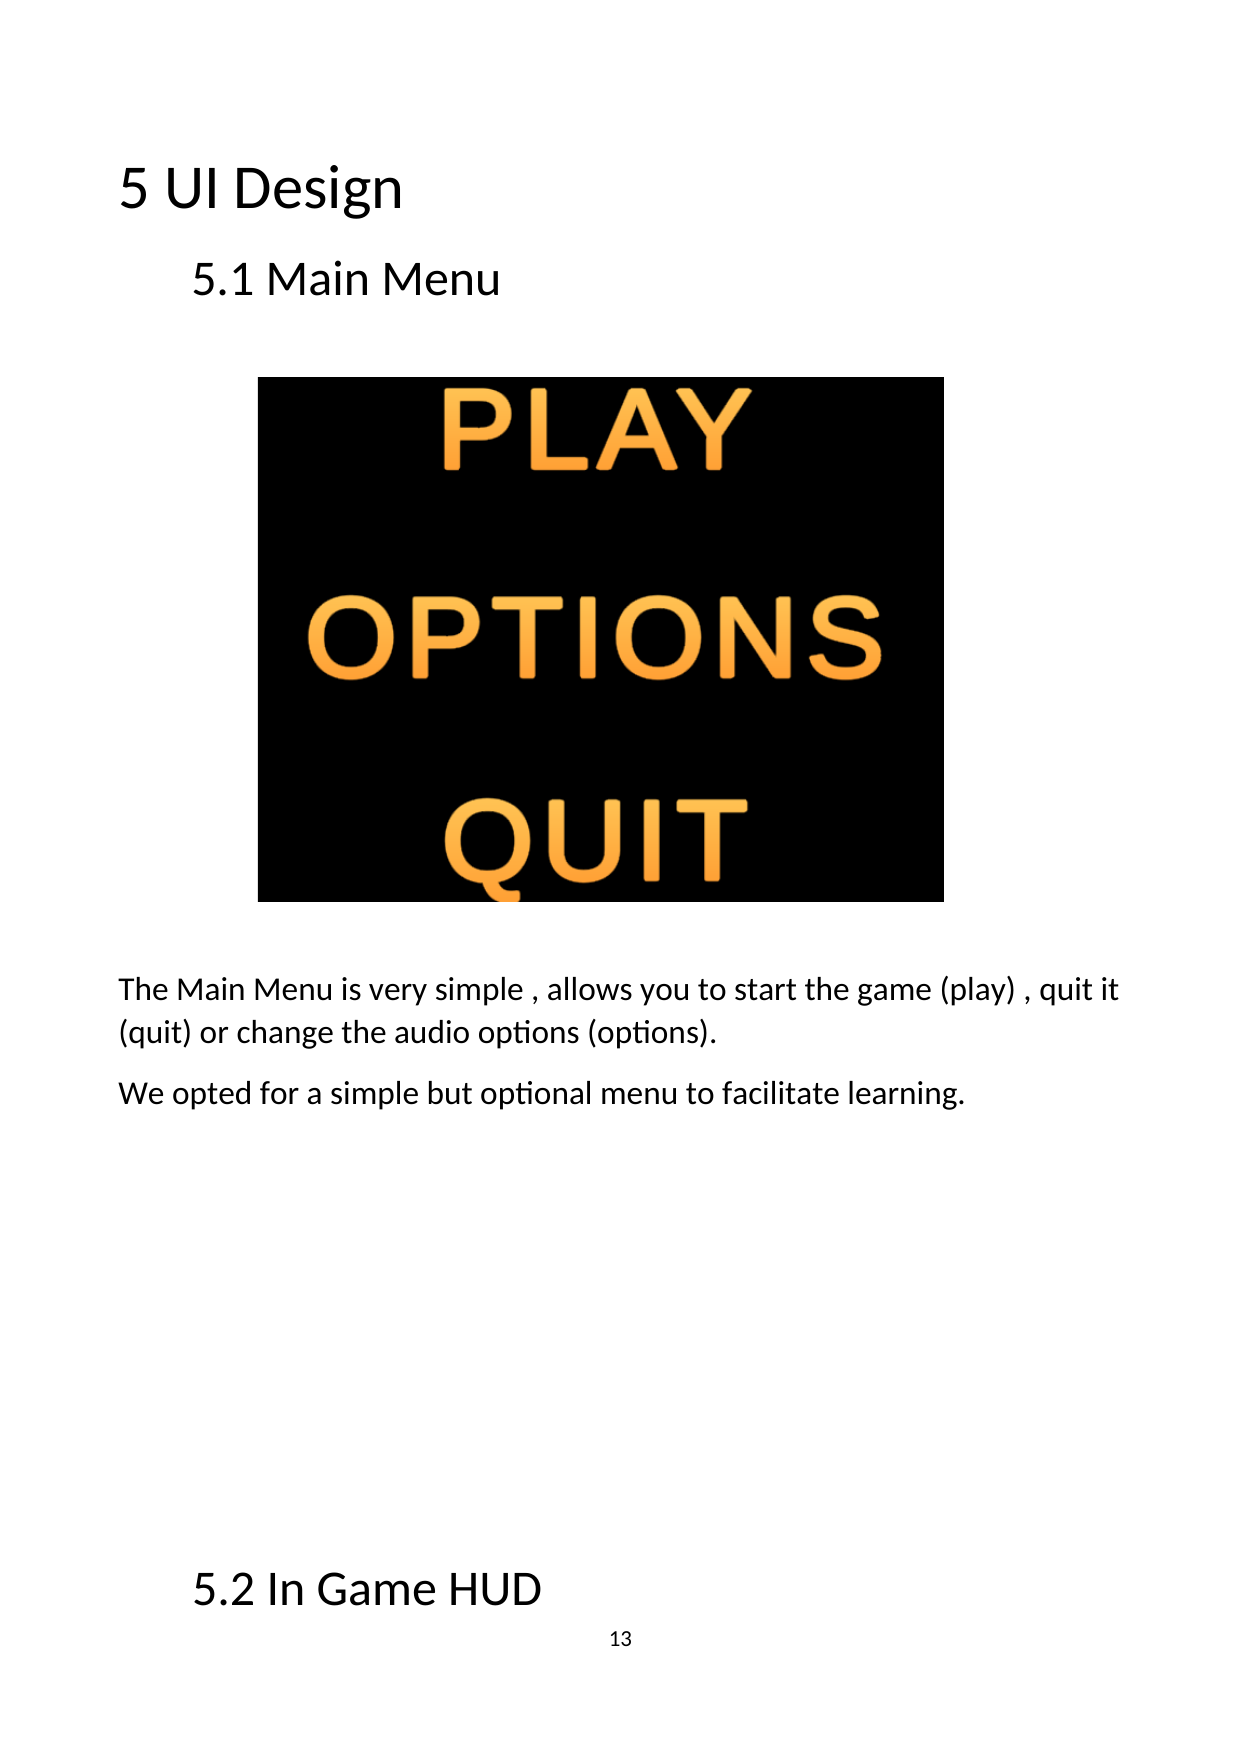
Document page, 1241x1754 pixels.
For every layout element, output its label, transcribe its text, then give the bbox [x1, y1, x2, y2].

text 5 UI Design [118, 148, 1122, 224]
text The Main Menu is very simple , allows you to start the game (play) , quit it (quit) or change the audio options (options). [118, 967, 1122, 1052]
text We opted for a simple but optional menu to facilitate learning. [118, 1072, 1122, 1113]
text 5.1 Main Menu [118, 247, 1122, 308]
text 5.2 In Game HUD [192, 1557, 1122, 1618]
picture [257, 377, 944, 902]
